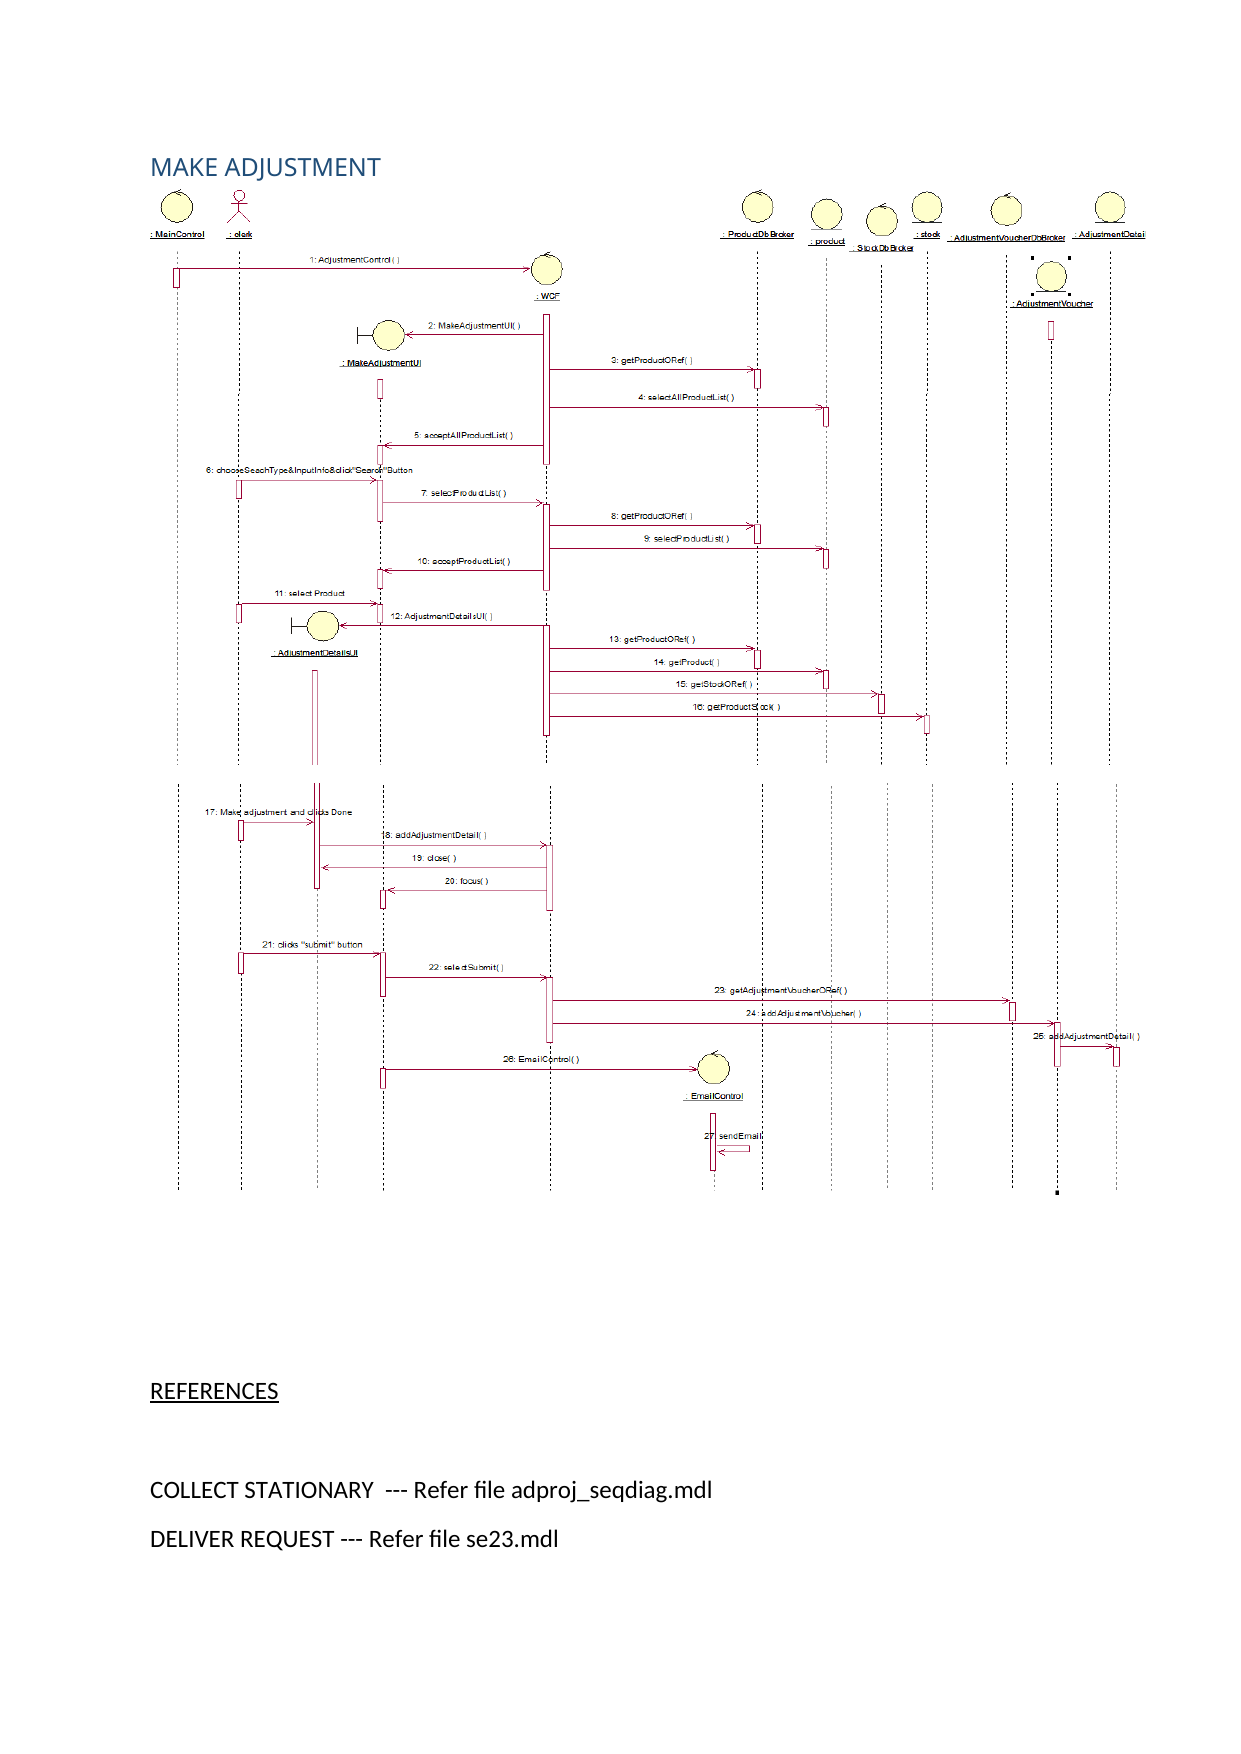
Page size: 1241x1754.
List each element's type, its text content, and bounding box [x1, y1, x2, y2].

subtitle MAKE ADJUSTMENT [150, 150, 1090, 184]
picture [150, 186, 1146, 765]
picture [150, 783, 1167, 1208]
text DELIVER REQUEST --- Refer file se23.mdl [150, 1523, 1090, 1554]
text REFERENCES [150, 1375, 1090, 1405]
text COLLECT STATIONARY --- Refer file adproj_seqdiag.mdl [150, 1474, 1090, 1504]
